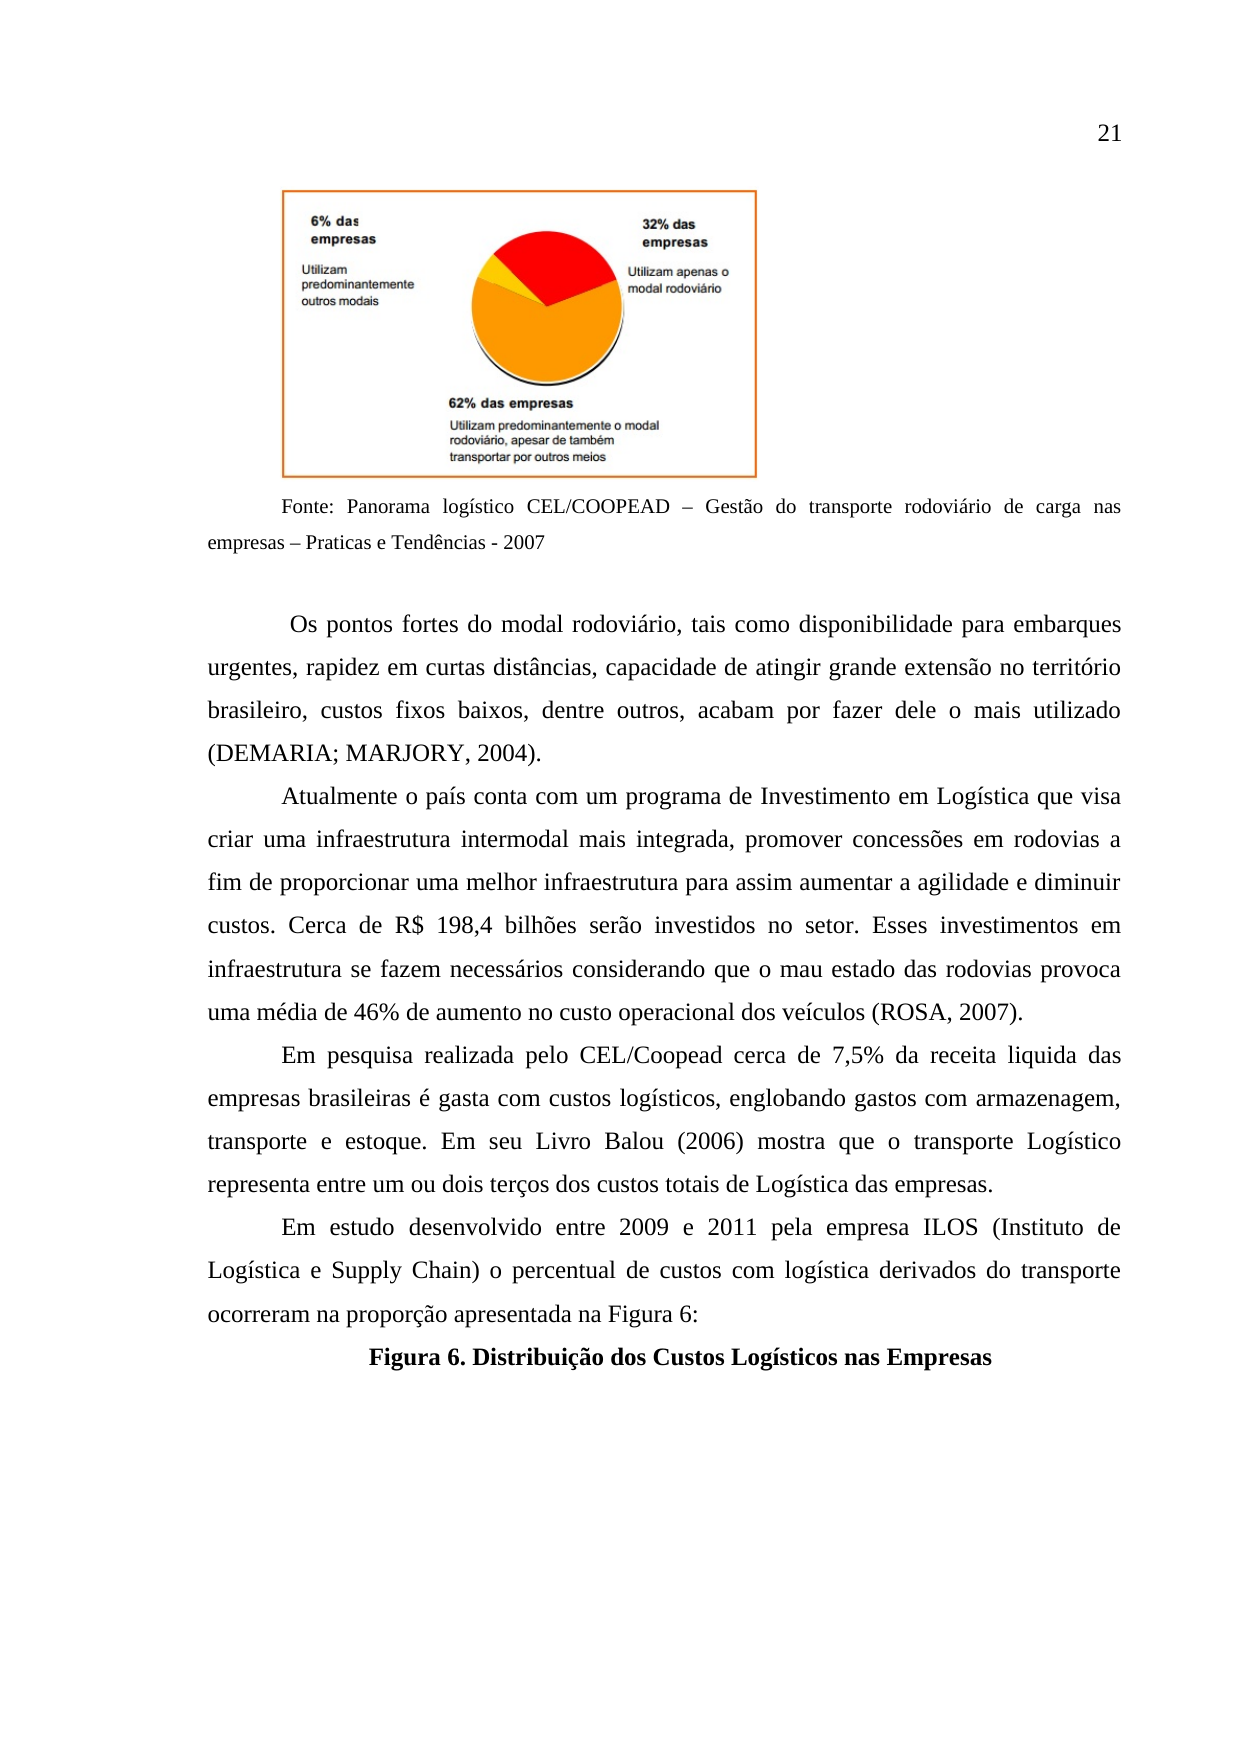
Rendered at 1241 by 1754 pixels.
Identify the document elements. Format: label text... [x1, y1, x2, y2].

text Os pontos fortes do modal rodoviário, tais como disponibilidade para embarques urgentes, rapidez em curtas distâncias, capacidade de atingir grande extensão no território brasileiro, custos fixos baixos, dentre outros, acabam por fazer dele o mais utilizado (DEMARIA; MARJORY, 2004). [207, 609, 1122, 767]
text Em pesquisa realizada pelo CEL/Coopead cerca de 7,5% da receita liquida das empresas brasileiras é gasta com custos logísticos, englobando gastos com armazenagem, transporte e estoque. Em seu Livro Balou (2006) mostra que o transporte Logístico representa entre um ou dois terços dos custos totais de Logística das empresas. [207, 1040, 1122, 1198]
text Figura 6. Distribuição dos Custos Logísticos nas Empresas [207, 1342, 1122, 1371]
text Em estudo desenvolvido entre 2009 e 2011 pela empresa ILOS (Instituto de Logística e Supply Chain) o percentual de custos com logística derivados do transporte ocorreram na proporção apresentada na Figura 6: [207, 1212, 1122, 1327]
picture [279, 186, 760, 482]
text Atualmente o país conta com um programa de Investimento em Logística que visa criar uma infraestrutura intermodal mais integrada, promover concessões em rodovias a fim de proporcionar uma melhor infraestrutura para assim aumentar a agilidade e diminuir custos. Cerca de R$ 198,4 bilhões serão investidos no setor. Esses investimentos em infraestrutura se fazem necessários considerando que o mau estado das rodovias provoca uma média de 46% de aumento no custo operacional dos veículos (ROSA, 2007). [207, 781, 1122, 1026]
